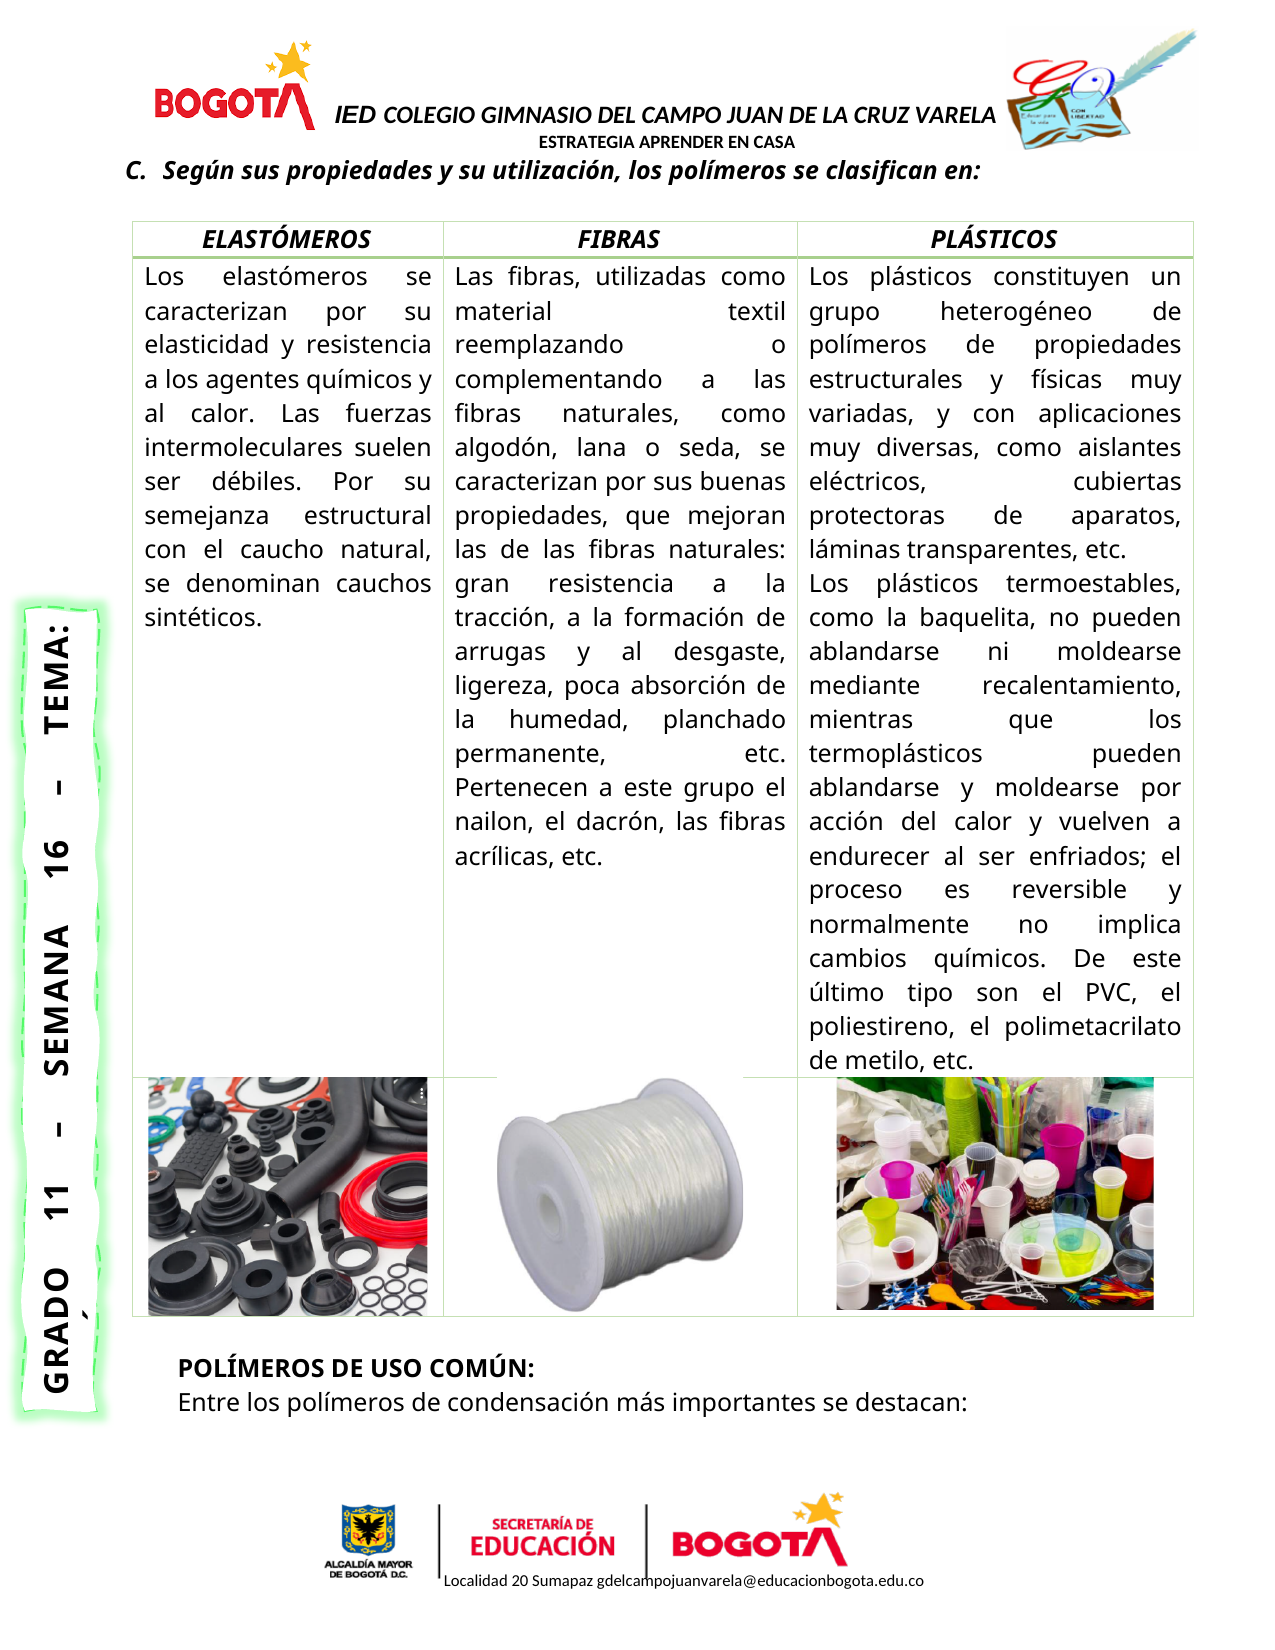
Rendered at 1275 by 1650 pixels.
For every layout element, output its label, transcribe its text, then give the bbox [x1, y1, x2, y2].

picture [836, 1077, 1154, 1310]
text Entre los polímeros de condensación más importantes se destacan: [177, 1385, 1157, 1419]
table_cell [798, 1078, 1193, 1316]
table_header ELASTÓMEROS [133, 222, 443, 256]
table_cell Los elastómeros se caracterizan por su elasticidad y resistencia a los agentes químicos y al calor. Las fuerzas intermoleculares suelen ser débiles. Por su semejanza estructural con el caucho natural, se denominan cauchos sintéticos. [133, 259, 443, 1077]
picture [1005, 26, 1199, 151]
table_header FIBRAS [444, 222, 797, 256]
table_cell [133, 1078, 148, 1316]
list Según sus propiedades y su utilización, los polímeros se clasifican en: [125, 153, 1157, 187]
picture [497, 1077, 744, 1313]
table_cell [444, 1078, 797, 1316]
picture [148, 1077, 428, 1316]
table_header PLÁSTICOS [798, 222, 1193, 256]
table_cell Los plásticos constituyen un grupo heterogéneo de polímeros de propiedades estructurales y físicas muy variadas, y con aplicaciones muy diversas, como aislantes eléctricos, cubiertas protectoras de aparatos, láminas transparentes, etc. Los plásticos termoestables, como la baquelita, no pueden ablandarse ni moldearse mediante recalentamiento, mientras que los termoplásticos pueden ablandarse y moldearse por acción del calor y vuelven a endurecer al ser enfriados; el proceso es reversible y normalmente no implica cambios químicos. De este último tipo son el PVC, el poliestireno, el polimetacrilato de metilo, etc. [798, 259, 1193, 1077]
table_cell [428, 1078, 443, 1316]
picture [109, 17, 355, 166]
picture [314, 1487, 860, 1582]
text POLÍMEROS DE USO COMÚN: [177, 1351, 1157, 1385]
table_cell Las fibras, utilizadas como material textil reemplazando o complementando a las fibras naturales, como algodón, lana o seda, se caracterizan por sus buenas propiedades, que mejoran las de las fibras naturales: gran resistencia a la tracción, a la formación de arrugas y al desgaste, ligereza, poca absorción de la humedad, planchado permanente, etc. Pertenecen a este grupo el nailon, el dacrón, las fibras acrílicas, etc. [444, 259, 797, 1077]
